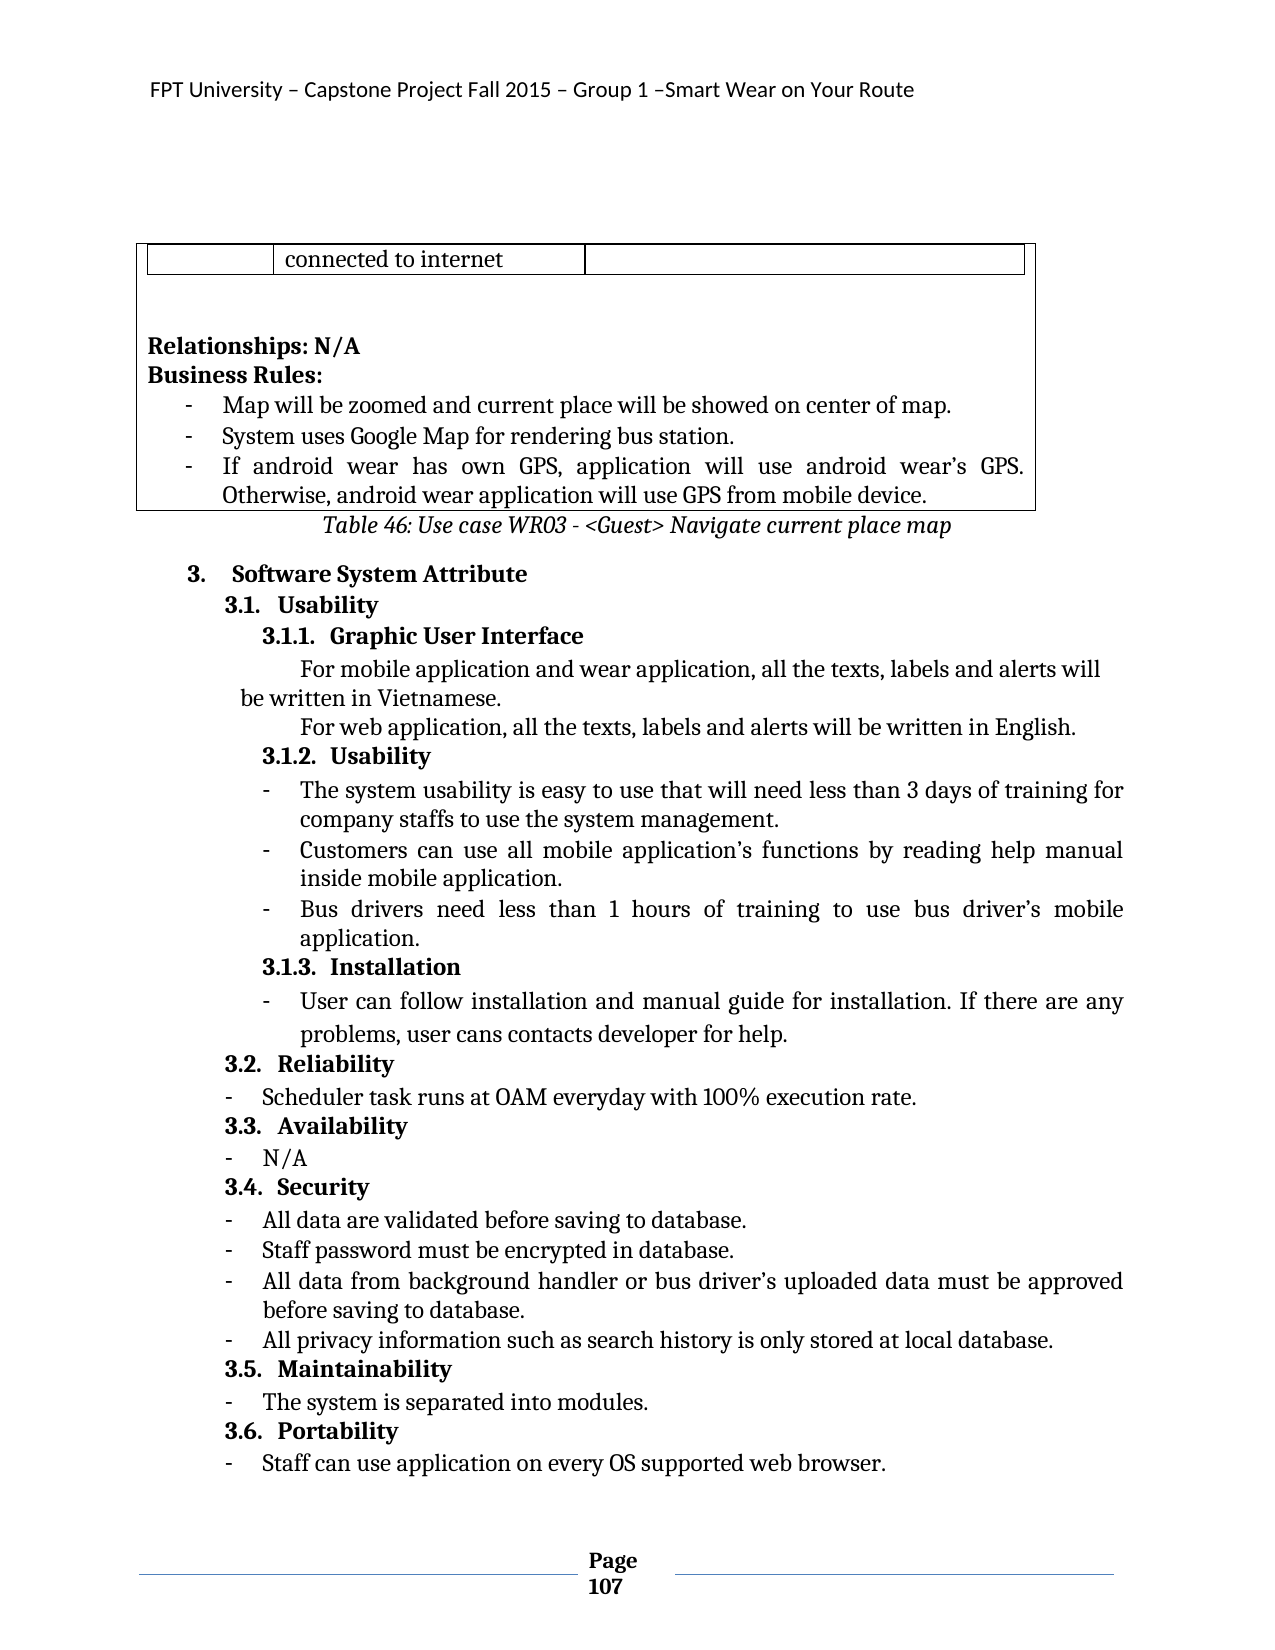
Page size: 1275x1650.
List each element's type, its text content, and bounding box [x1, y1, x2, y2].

text For web application, all the texts, labels and alerts will be written in English. [240, 713, 1125, 742]
text For mobile application and wear application, all the texts, labels and alerts will be written in Vietnamese. [240, 655, 1125, 713]
subtitle Maintainability [225, 1355, 1125, 1384]
list All data from background handler or bus driver’s uploaded data must be approved before saving to database. [225, 1265, 1125, 1324]
subtitle Portability [225, 1417, 1125, 1445]
list The system is separated into modules. [225, 1386, 1125, 1417]
subtitle Installation [262, 952, 1125, 981]
list All data are validated before saving to database. [225, 1204, 1125, 1235]
list Customers can use all mobile application’s functions by reading help manual inside mobile application. [262, 834, 1125, 893]
list Staff can use application on every OS supported web browser. [225, 1448, 1125, 1478]
subtitle Usability [262, 742, 1125, 770]
subtitle Availability [225, 1112, 1125, 1140]
list User can follow installation and manual guide for installation. If there are any problems, user cans contacts developer for help. [262, 985, 1125, 1050]
subtitle Usability [225, 591, 1125, 620]
subtitle Software System Attribute [187, 560, 1125, 589]
list Bus drivers need less than 1 hours of training to use bus driver’s mobile application. [262, 893, 1125, 952]
list All privacy information such as search history is only stored at local database. [225, 1324, 1125, 1355]
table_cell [137, 244, 1035, 509]
subtitle Reliability [225, 1050, 1125, 1079]
list Scheduler task runs at OAM everyday with 100% execution rate. [225, 1081, 1125, 1112]
subtitle Graphic User Interface [262, 622, 1125, 651]
list Staff password must be encrypted in database. [225, 1235, 1125, 1265]
list N/A [225, 1143, 1125, 1173]
subtitle Security [225, 1173, 1125, 1202]
list The system usability is easy to use that will need less than 3 days of training for company staffs to use the system management. [262, 774, 1125, 834]
